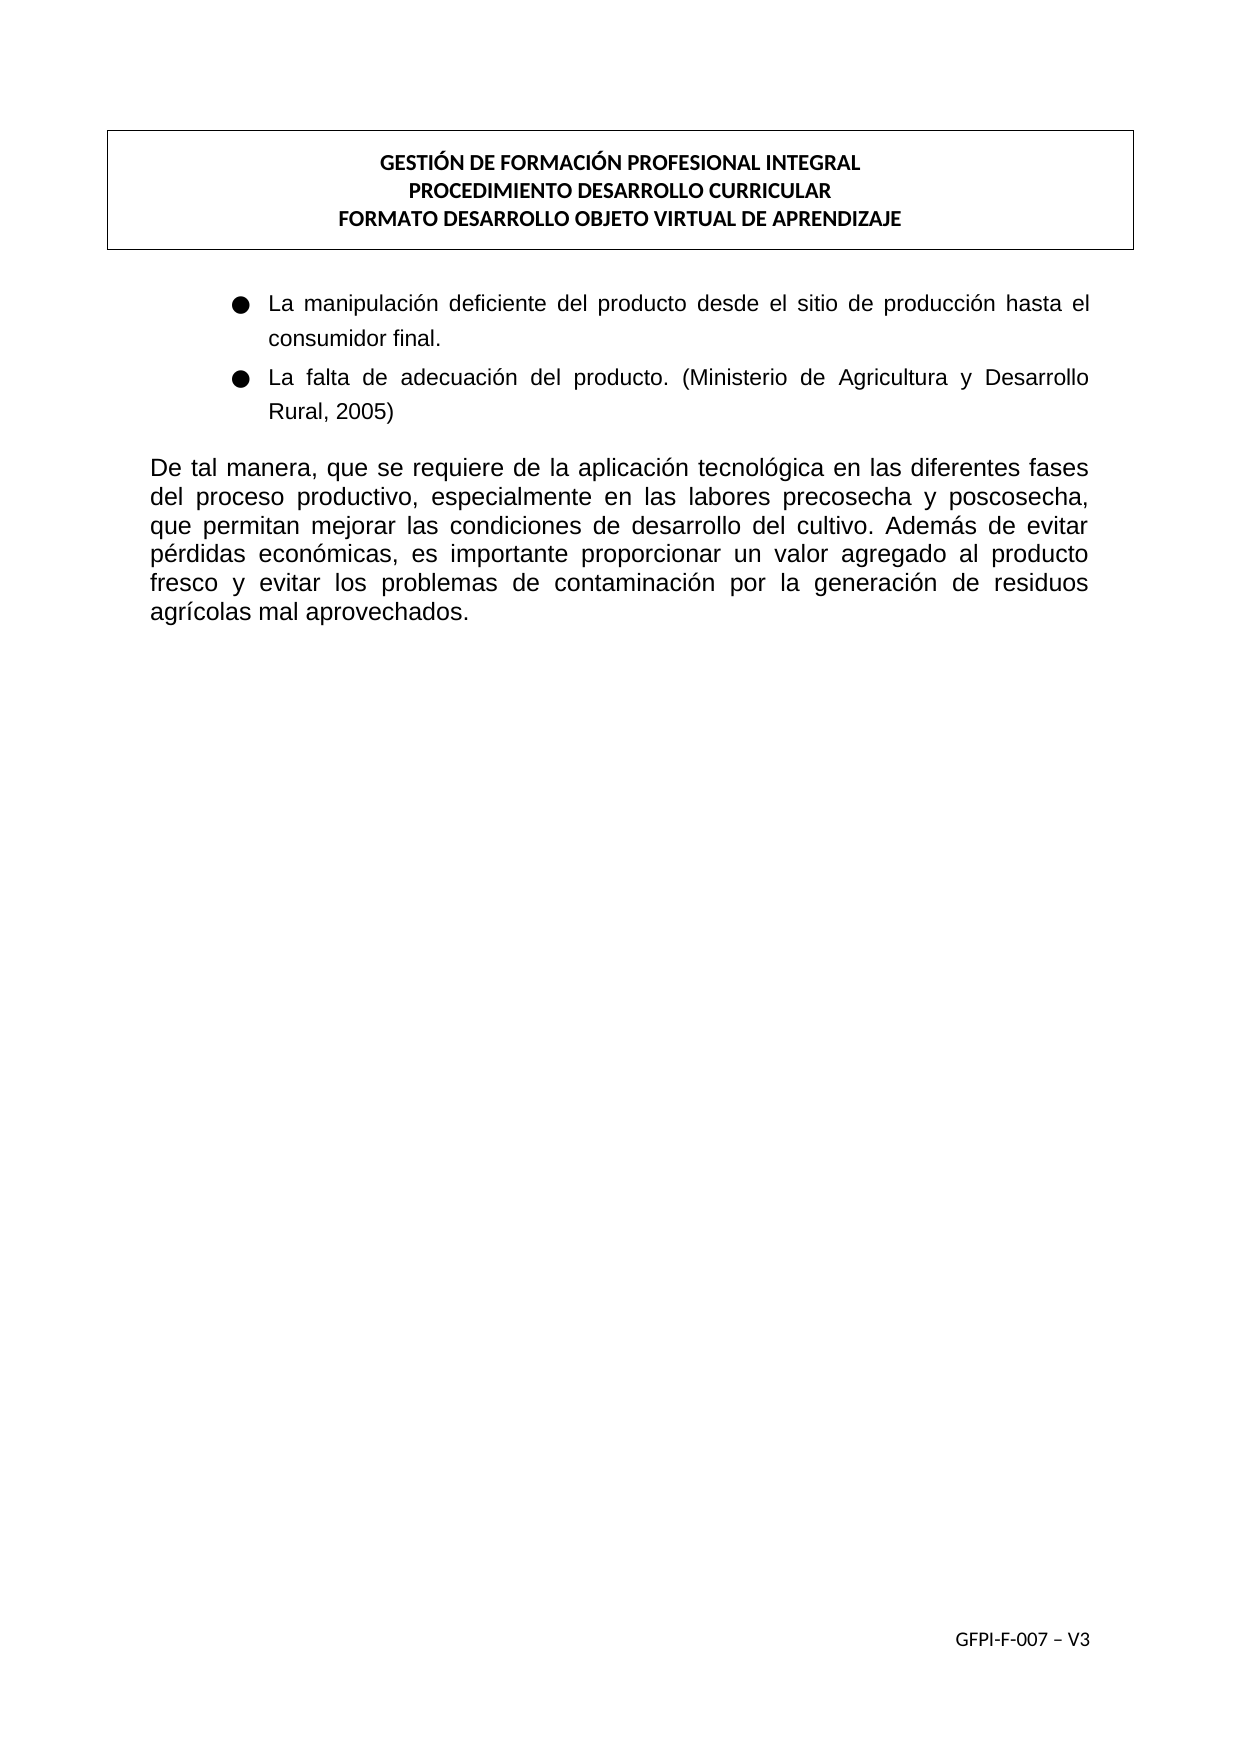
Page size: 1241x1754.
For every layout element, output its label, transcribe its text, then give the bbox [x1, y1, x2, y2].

text De tal manera, que se requiere de la aplicación tecnológica en las diferentes fases del proceso productivo, especialmente en las labores precosecha y poscosecha, que permitan mejorar las condiciones de desarrollo del cultivo. Además de evitar pérdidas económicas, es importante proporcionar un valor agregado al producto fresco y evitar los problemas de contaminación por la generación de residuos agrícolas mal aprovechados. [150, 453, 1090, 626]
list La manipulación deficiente del producto desde el sitio de producción hasta el consumidor final. [231, 278, 1090, 351]
list La falta de adecuación del producto. (Ministerio de Agricultura y Desarrollo Rural, 2005) [231, 351, 1090, 424]
